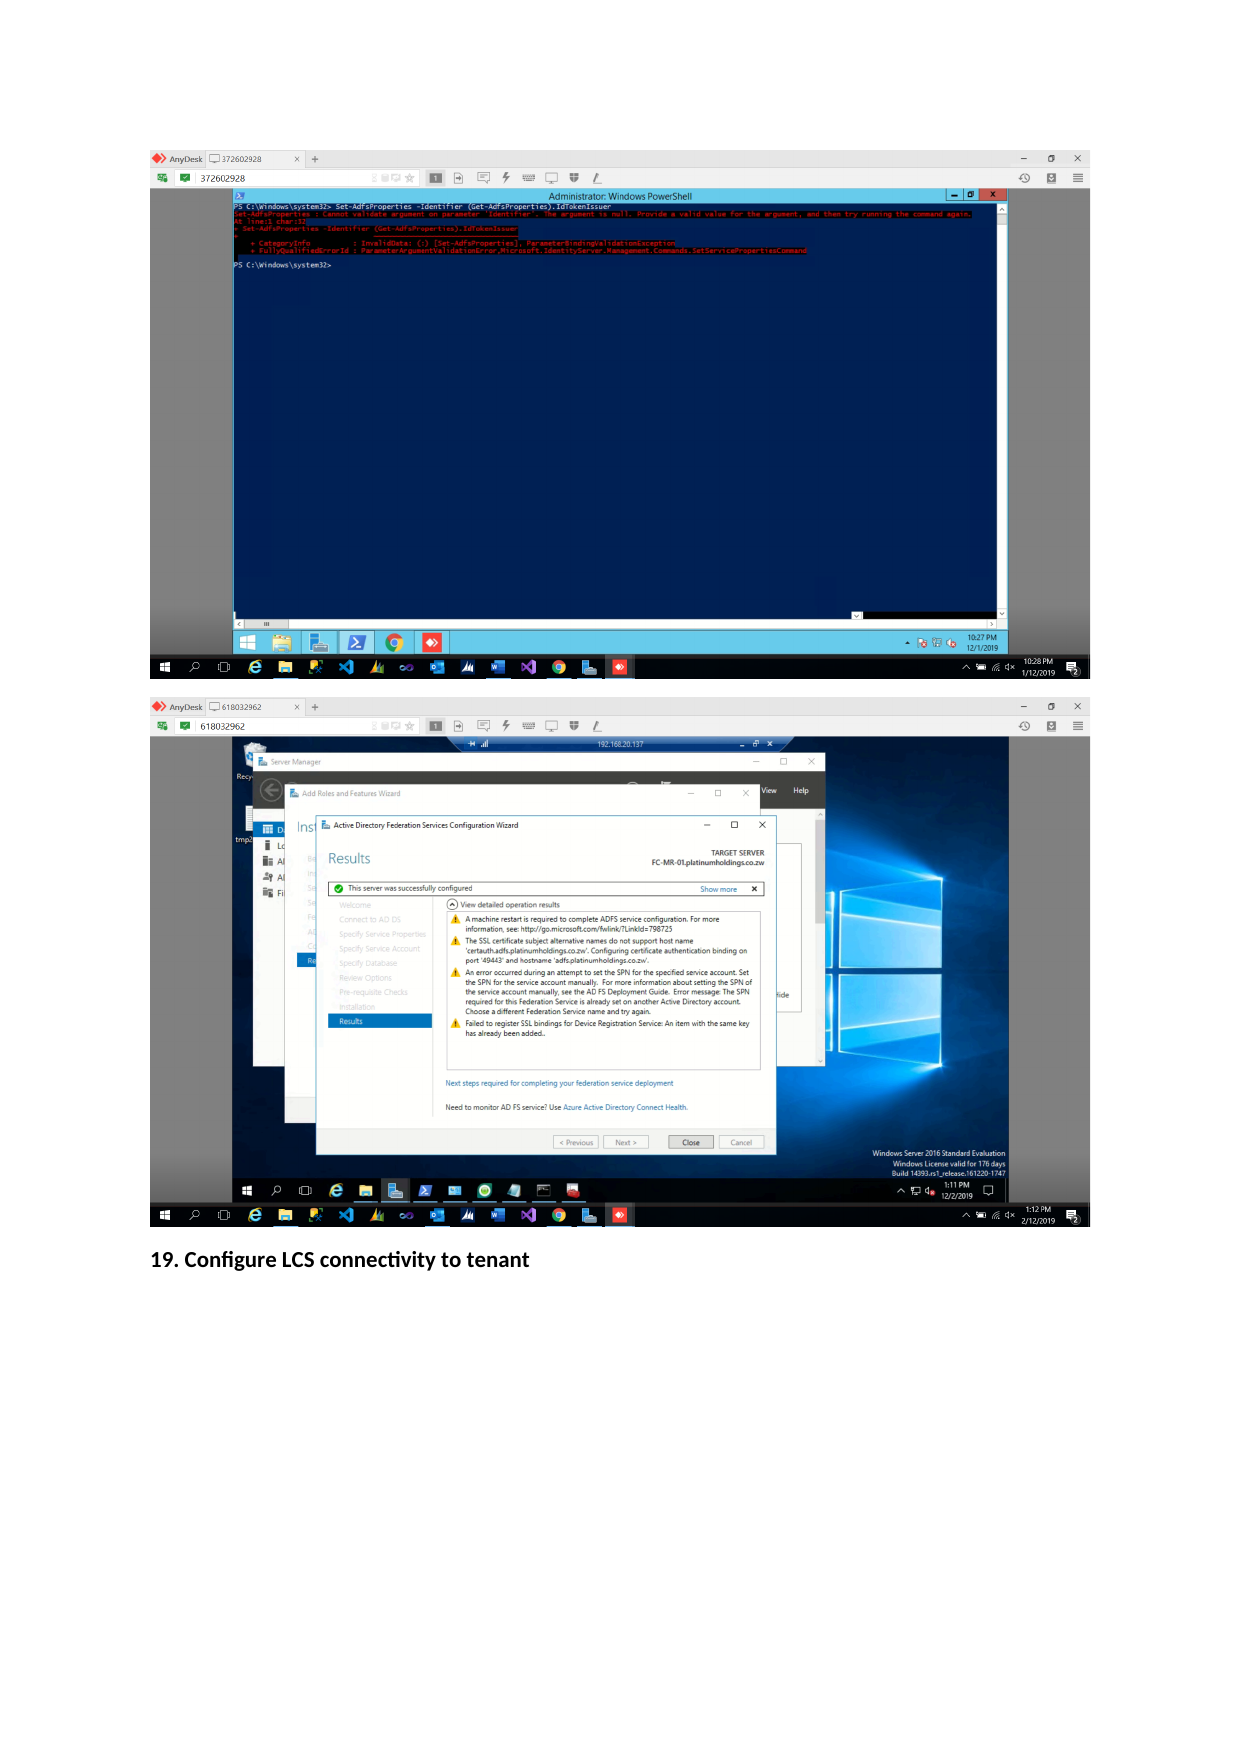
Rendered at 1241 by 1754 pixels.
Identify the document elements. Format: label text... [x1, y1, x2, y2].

text 19. Configure LCS connectivity to tenant [150, 1245, 1090, 1273]
picture [150, 150, 1091, 679]
picture [150, 697, 1091, 1227]
